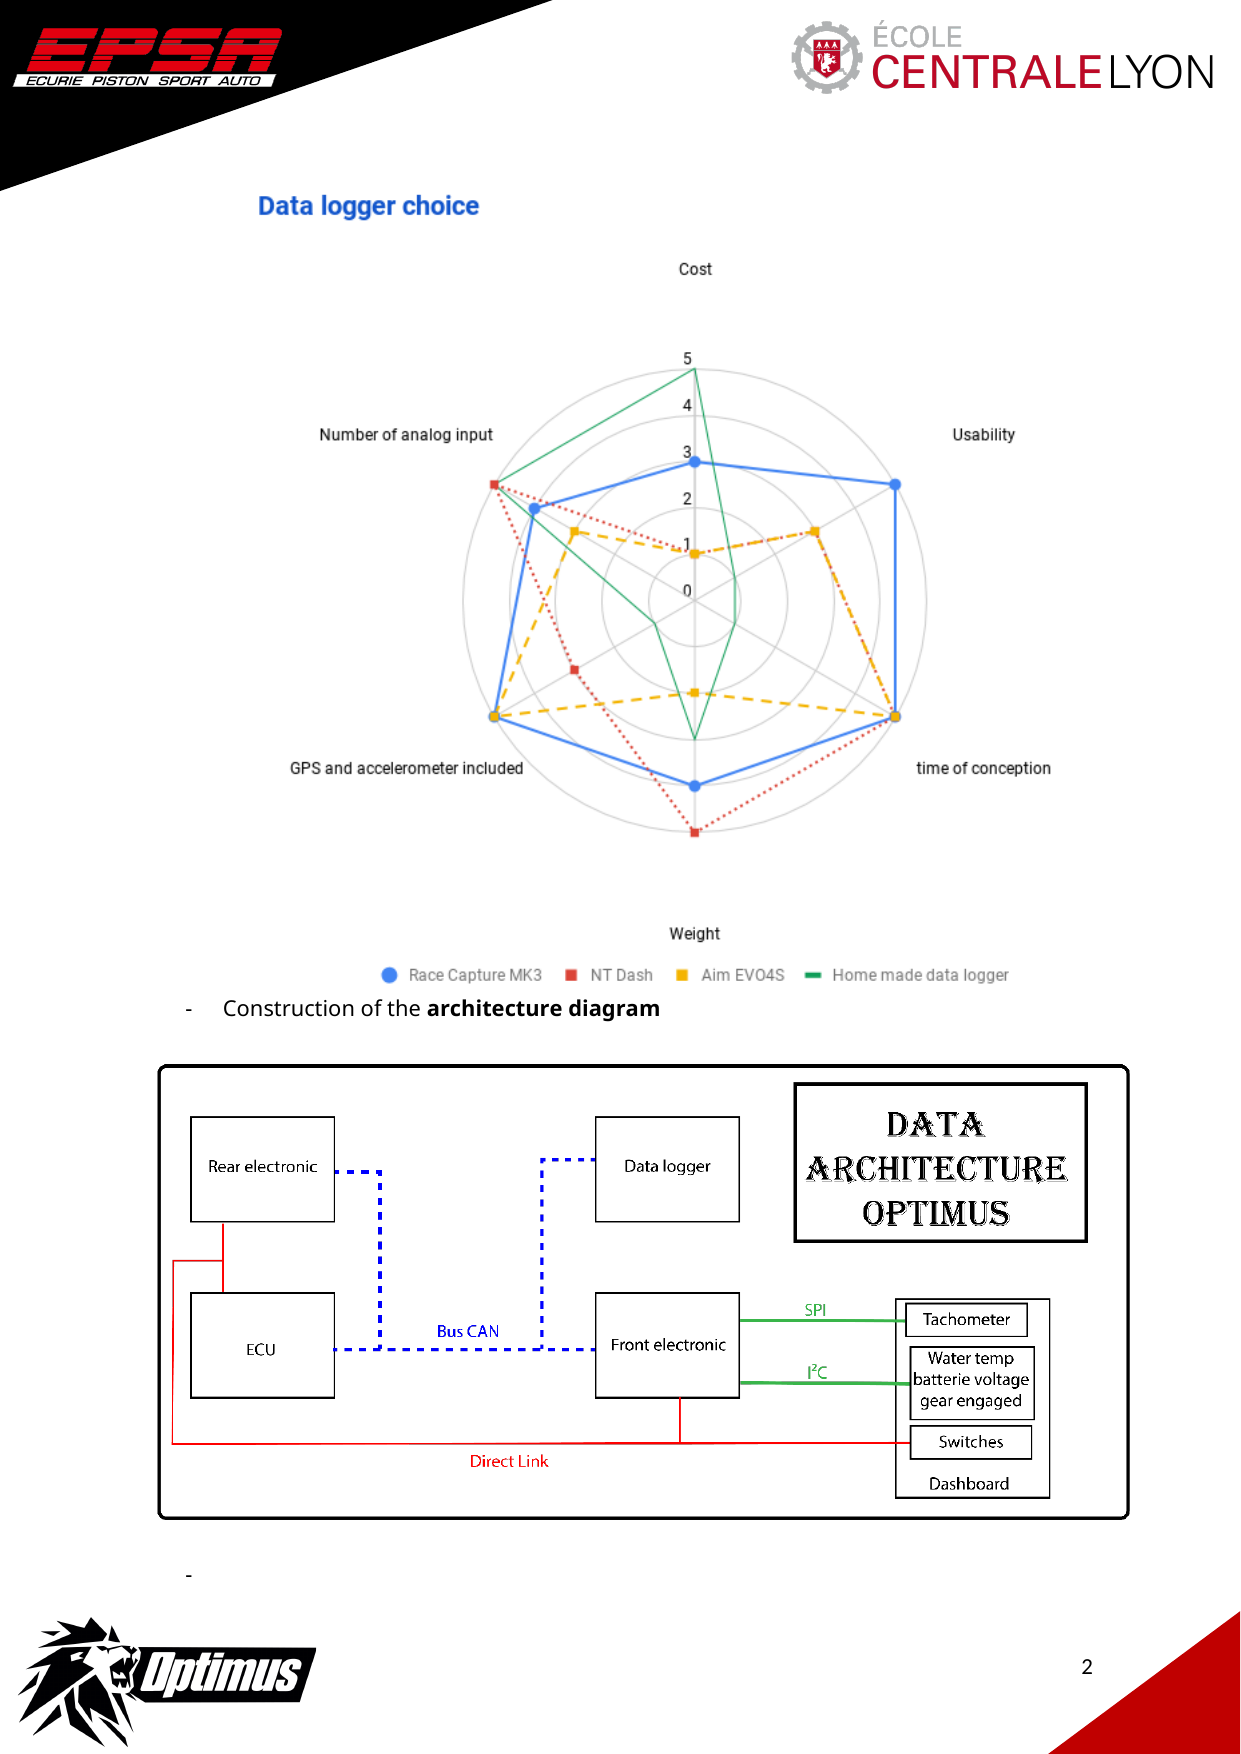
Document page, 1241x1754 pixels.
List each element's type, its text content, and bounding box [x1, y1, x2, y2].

picture [17, 1617, 317, 1747]
picture [12, 28, 282, 87]
picture [153, 1064, 1132, 1524]
list Construction of the architecture diagram [185, 993, 1093, 1023]
picture [791, 20, 1213, 94]
picture [222, 147, 1168, 993]
